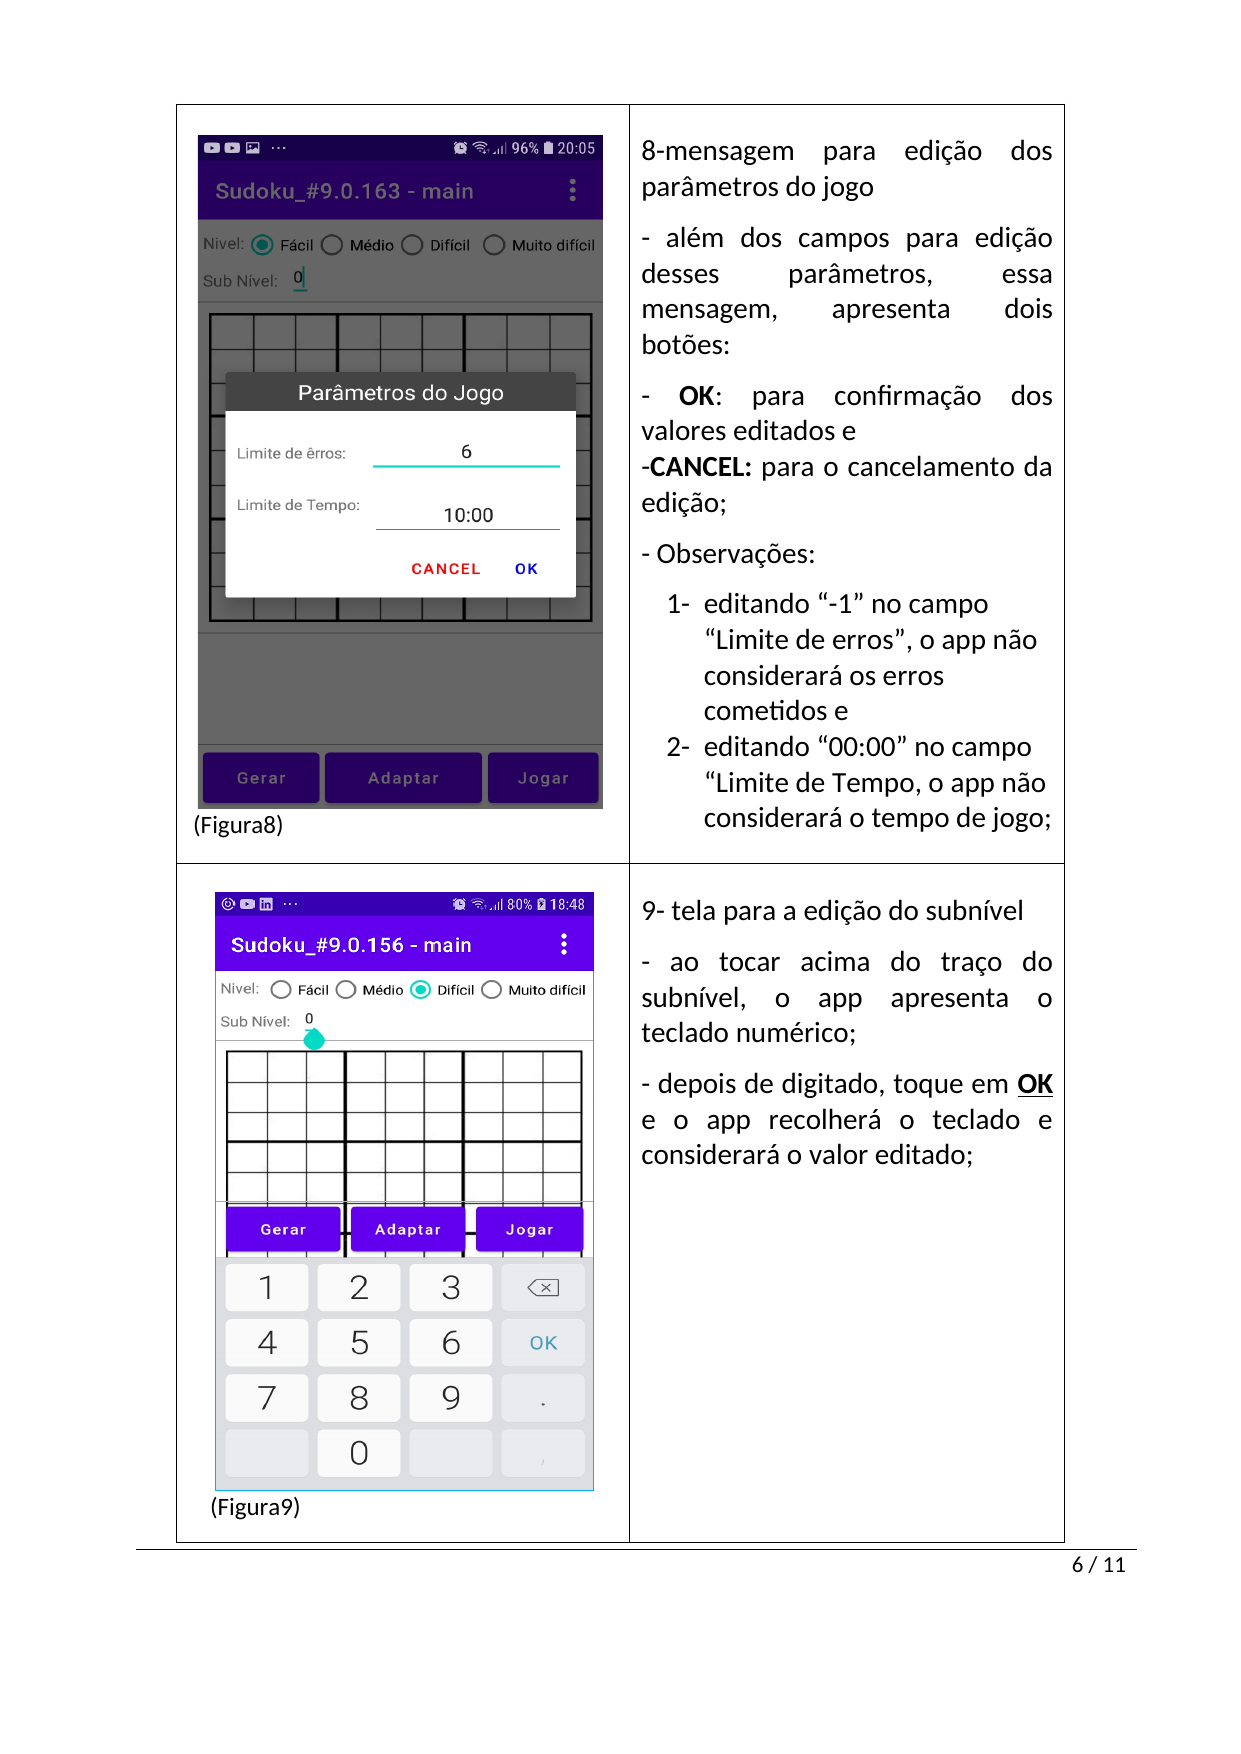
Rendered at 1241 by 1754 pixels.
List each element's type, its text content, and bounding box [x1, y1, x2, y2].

table_cell (Figura9) [177, 864, 629, 1542]
table_cell (Figura8) [177, 105, 629, 863]
table_cell 8-mensagem para edição dos parâmetros do jogo - além dos campos para edição desses parâmetros, essa mensagem, apresenta dois botões: - OK: para confirmação dos valores editados e -CANCEL: para o cancelamento da edição; - Observações: editando “-1” no campo “Limite de erros”, o app não considerará os erros cometidos e editando “00:00” no campo “Limite de Tempo, o app não considerará o tempo de jogo; [630, 105, 1064, 863]
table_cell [630, 864, 1064, 1542]
picture [197, 135, 603, 809]
